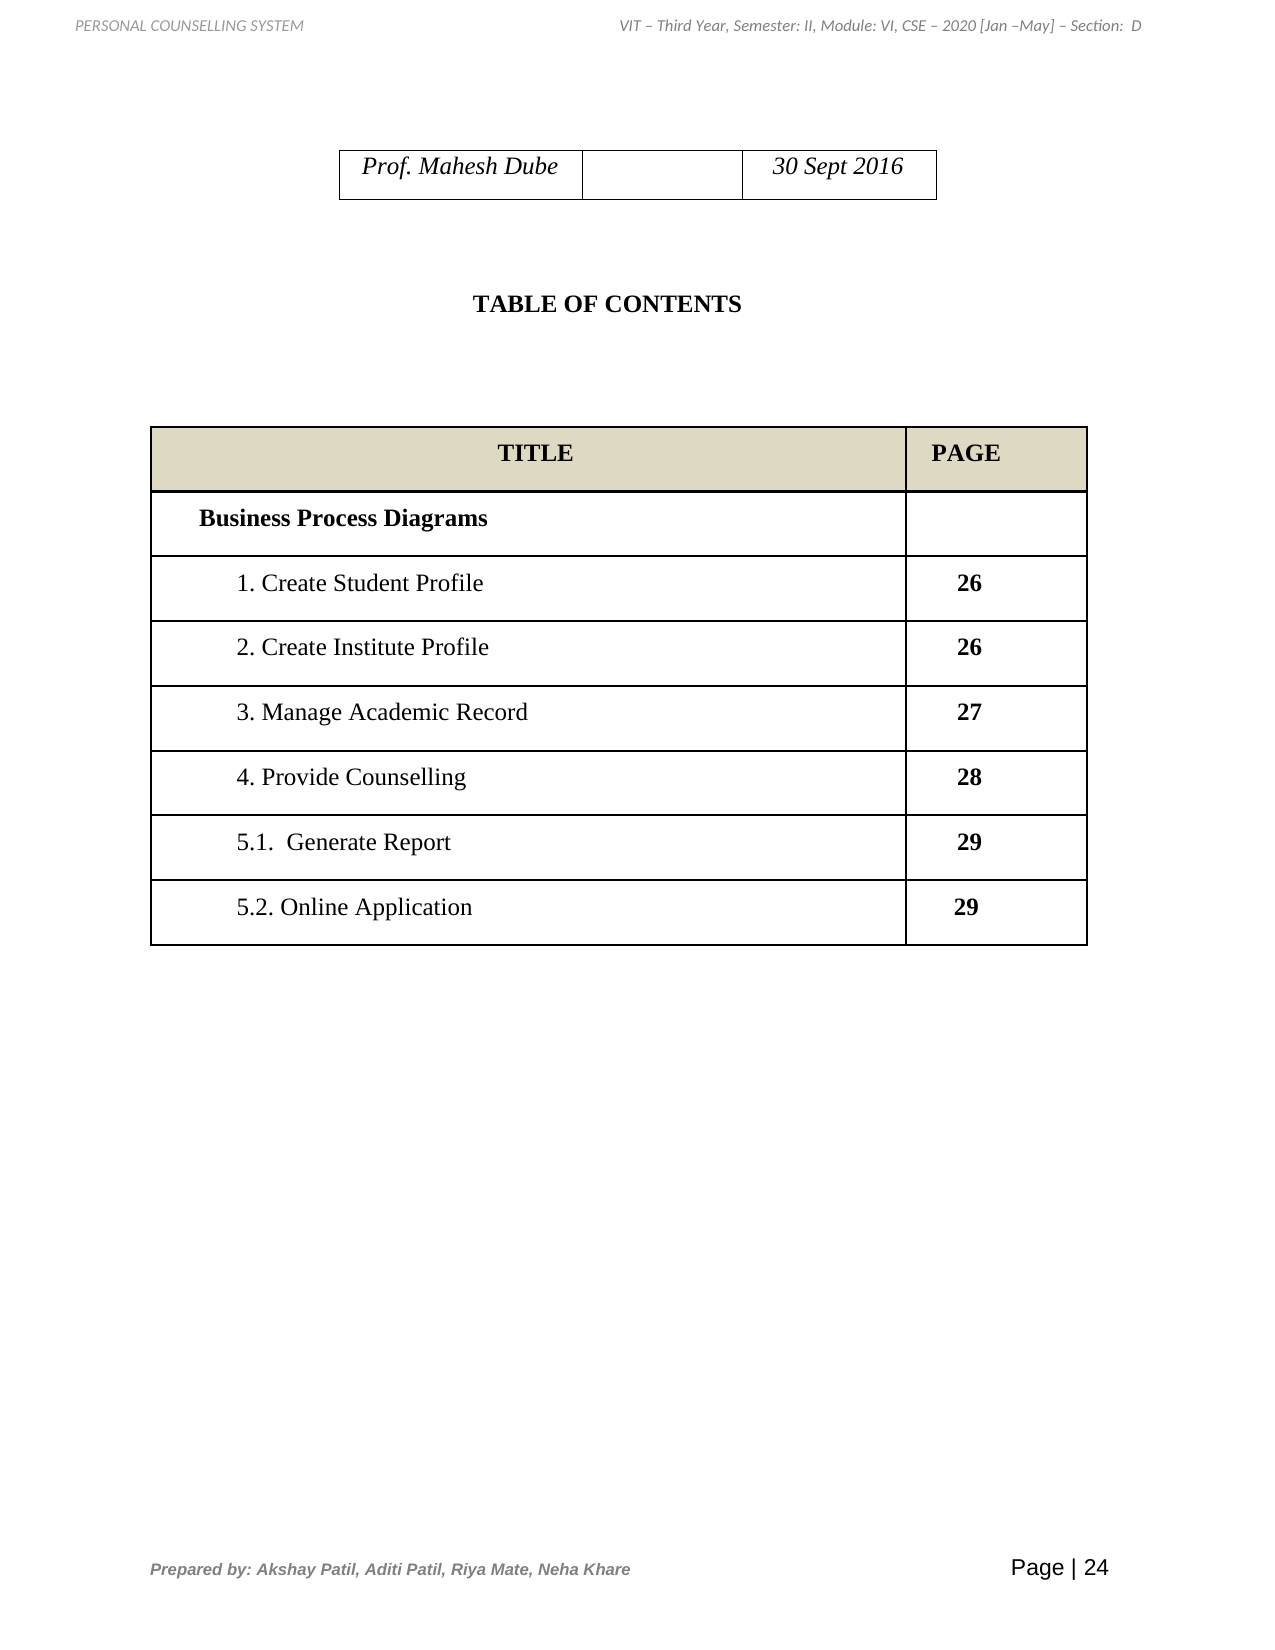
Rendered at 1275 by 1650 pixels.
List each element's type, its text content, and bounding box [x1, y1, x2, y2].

table_header PAGE [907, 428, 1086, 490]
table_cell Prof. Mahesh Dube [340, 151, 582, 199]
table_cell [907, 493, 1086, 555]
table_cell 2. Create Institute Profile [152, 622, 905, 685]
table_cell 29 [907, 881, 1086, 944]
table_cell 29 [907, 816, 1086, 879]
table_cell 27 [907, 687, 1086, 749]
table_cell 5.1. Generate Report [152, 816, 905, 879]
table_cell Business Process Diagrams [152, 493, 905, 555]
table_header TITLE [152, 428, 905, 490]
table_cell 26 [907, 557, 1086, 620]
table_cell 28 [907, 752, 1086, 814]
table_cell 26 [907, 622, 1086, 685]
table_cell 1. Create Student Profile [152, 557, 905, 620]
table_cell 30 Sept 2016 [743, 151, 936, 199]
table_cell 5.2. Online Application [152, 881, 905, 944]
text TABLE OF CONTENTS [150, 289, 1064, 318]
table_cell 3. Manage Academic Record [152, 687, 905, 749]
table_cell 4. Provide Counselling [152, 752, 905, 814]
table_cell [583, 151, 742, 199]
